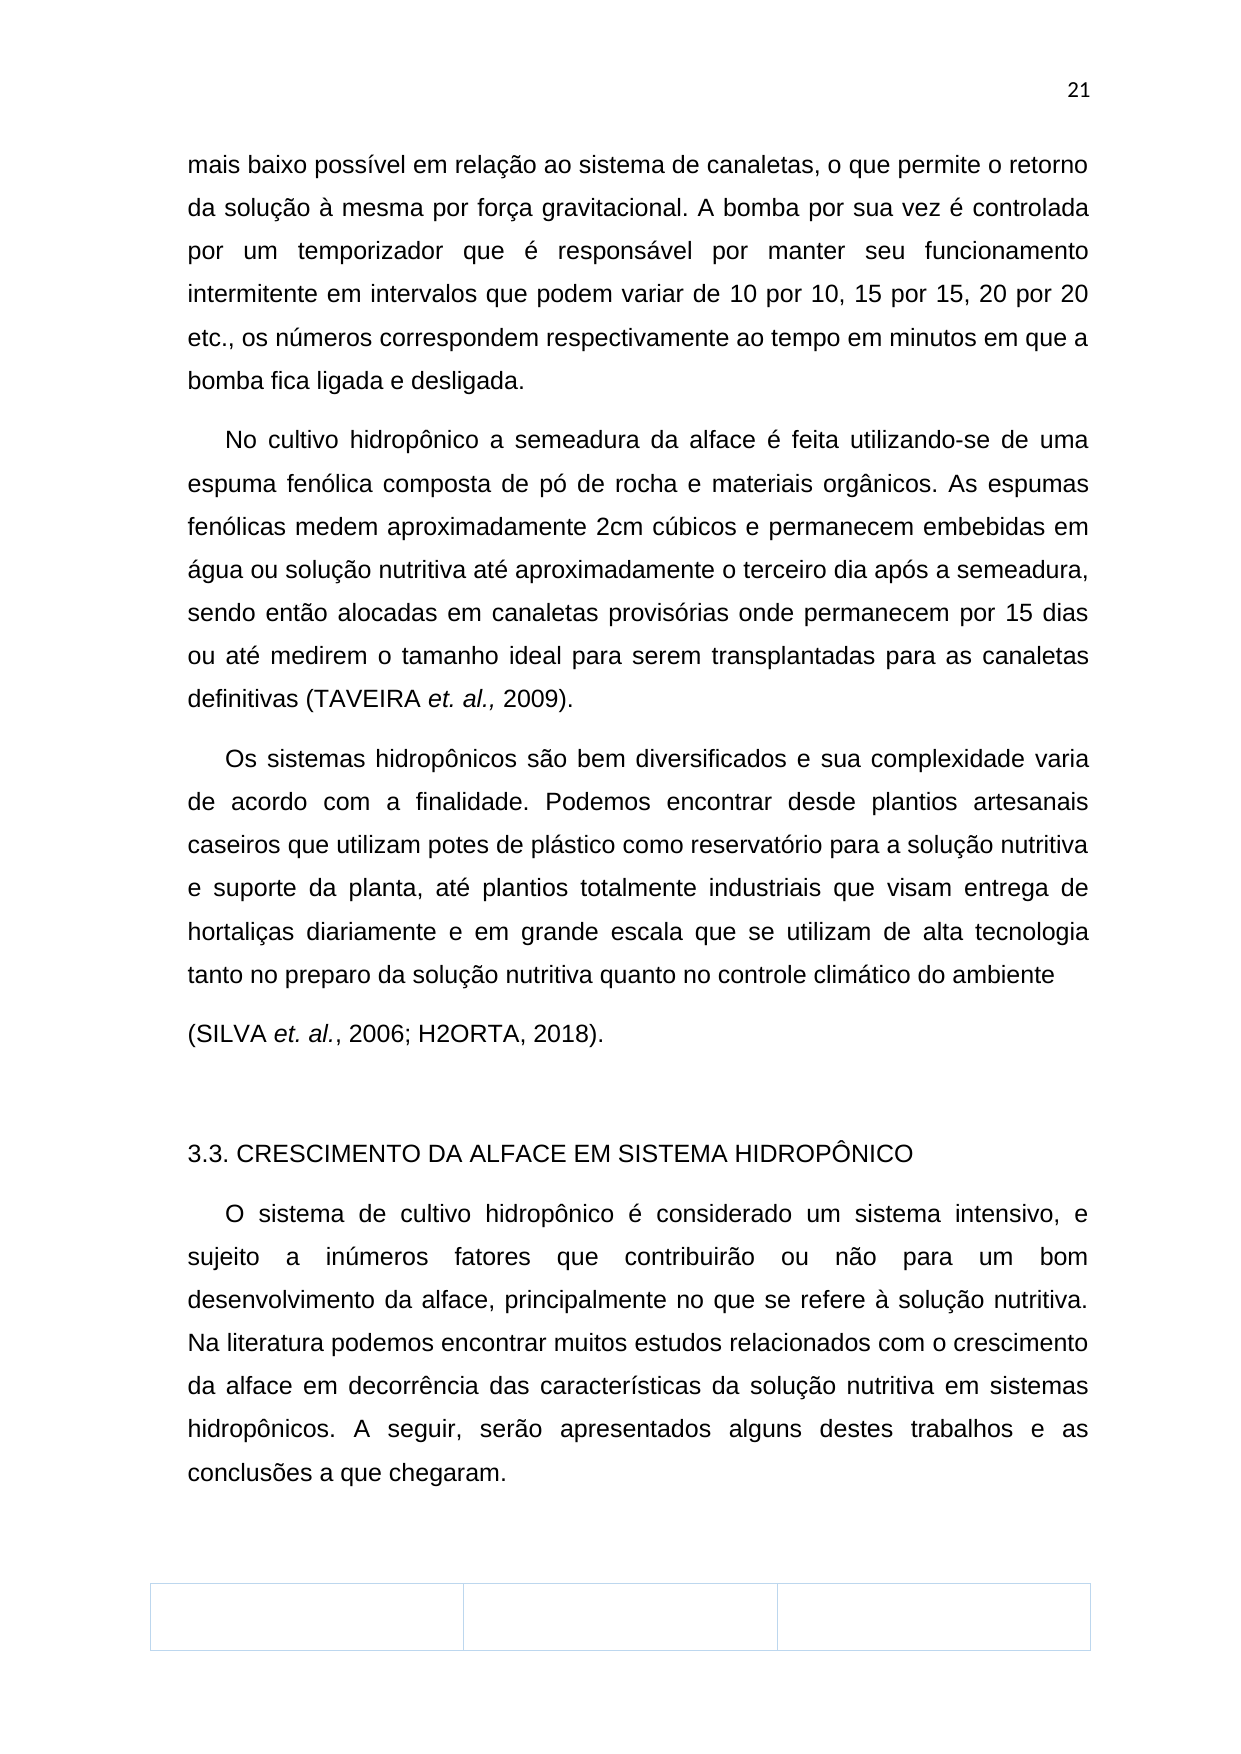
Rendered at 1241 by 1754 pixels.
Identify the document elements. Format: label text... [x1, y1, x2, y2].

text Os sistemas hidropônicos são bem diversificados e sua complexidade varia de acordo com a finalidade. Podemos encontrar desde plantios artesanais caseiros que utilizam potes de plástico como reservatório para a solução nutritiva e suporte da planta, até plantios totalmente industriais que visam entrega de hortaliças diariamente e em grande escala que se utilizam de alta tecnologia tanto no preparo da solução nutritiva quanto no controle climático do ambiente [187, 744, 1090, 988]
text No cultivo hidropônico a semeadura da alface é feita utilizando-se de uma espuma fenólica composta de pó de rocha e materiais orgânicos. As espumas fenólicas medem aproximadamente 2cm cúbicos e permanecem embebidas em água ou solução nutritiva até aproximadamente o terceiro dia após a semeadura, sendo então alocadas em canaletas provisórias onde permanecem por 15 dias ou até medirem o tamanho ideal para serem transplantadas para as canaletas definitivas (TAVEIRA et. al., 2009). [187, 425, 1090, 713]
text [187, 150, 1090, 394]
text 3.3. CRESCIMENTO DA ALFACE EM SISTEMA HIDROPÔNICO [150, 1139, 1090, 1168]
text (SILVA et. al., 2006; H2ORTA, 2018). [187, 1019, 1090, 1048]
text O sistema de cultivo hidropônico é considerado um sistema intensivo, e sujeito a inúmeros fatores que contribuirão ou não para um bom desenvolvimento da alface, principalmente no que se refere à solução nutritiva. Na literatura podemos encontrar muitos estudos relacionados com o crescimento da alface em decorrência das características da solução nutritiva em sistemas hidropônicos. A seguir, serão apresentados alguns destes trabalhos e as conclusões a que chegaram. [187, 1199, 1090, 1486]
